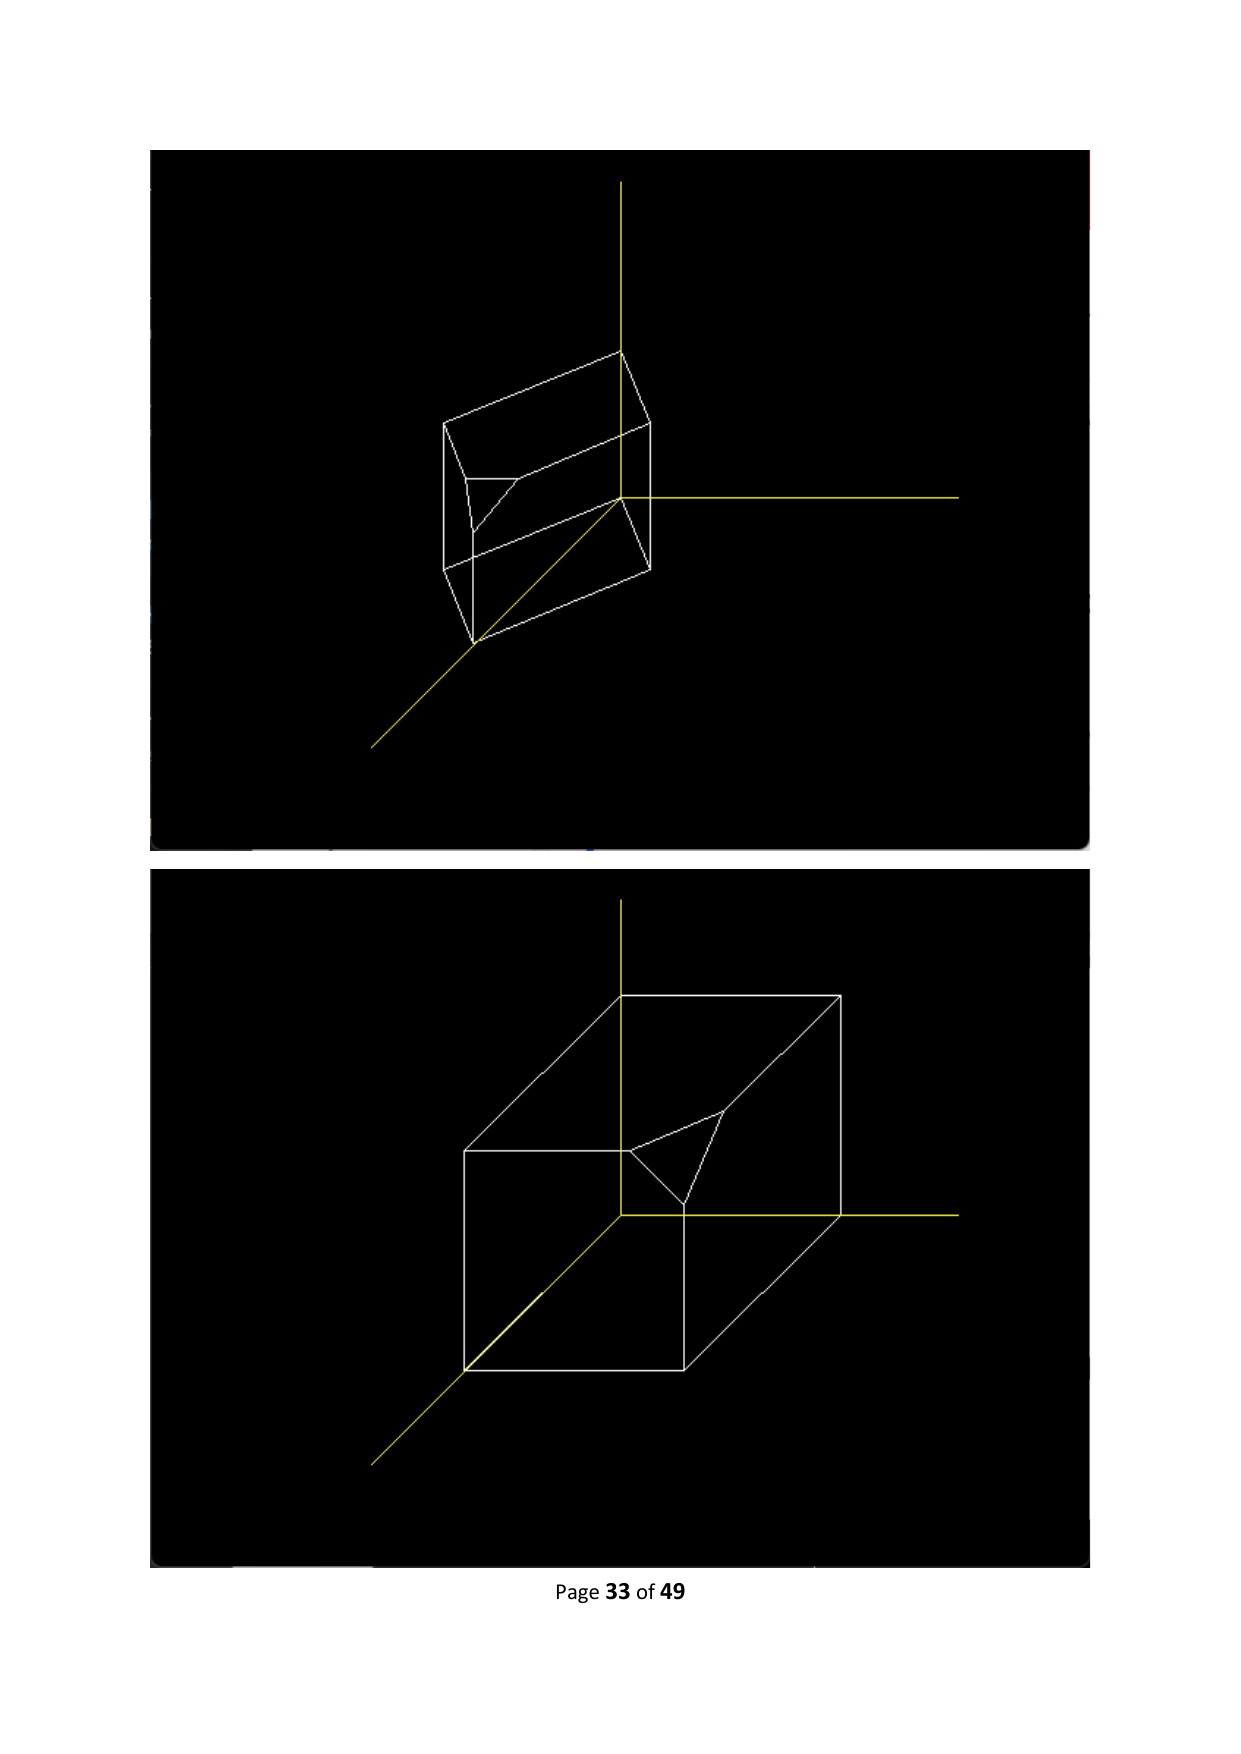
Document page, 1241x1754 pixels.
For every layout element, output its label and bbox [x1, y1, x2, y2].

picture [150, 150, 1091, 851]
picture [150, 869, 1091, 1568]
